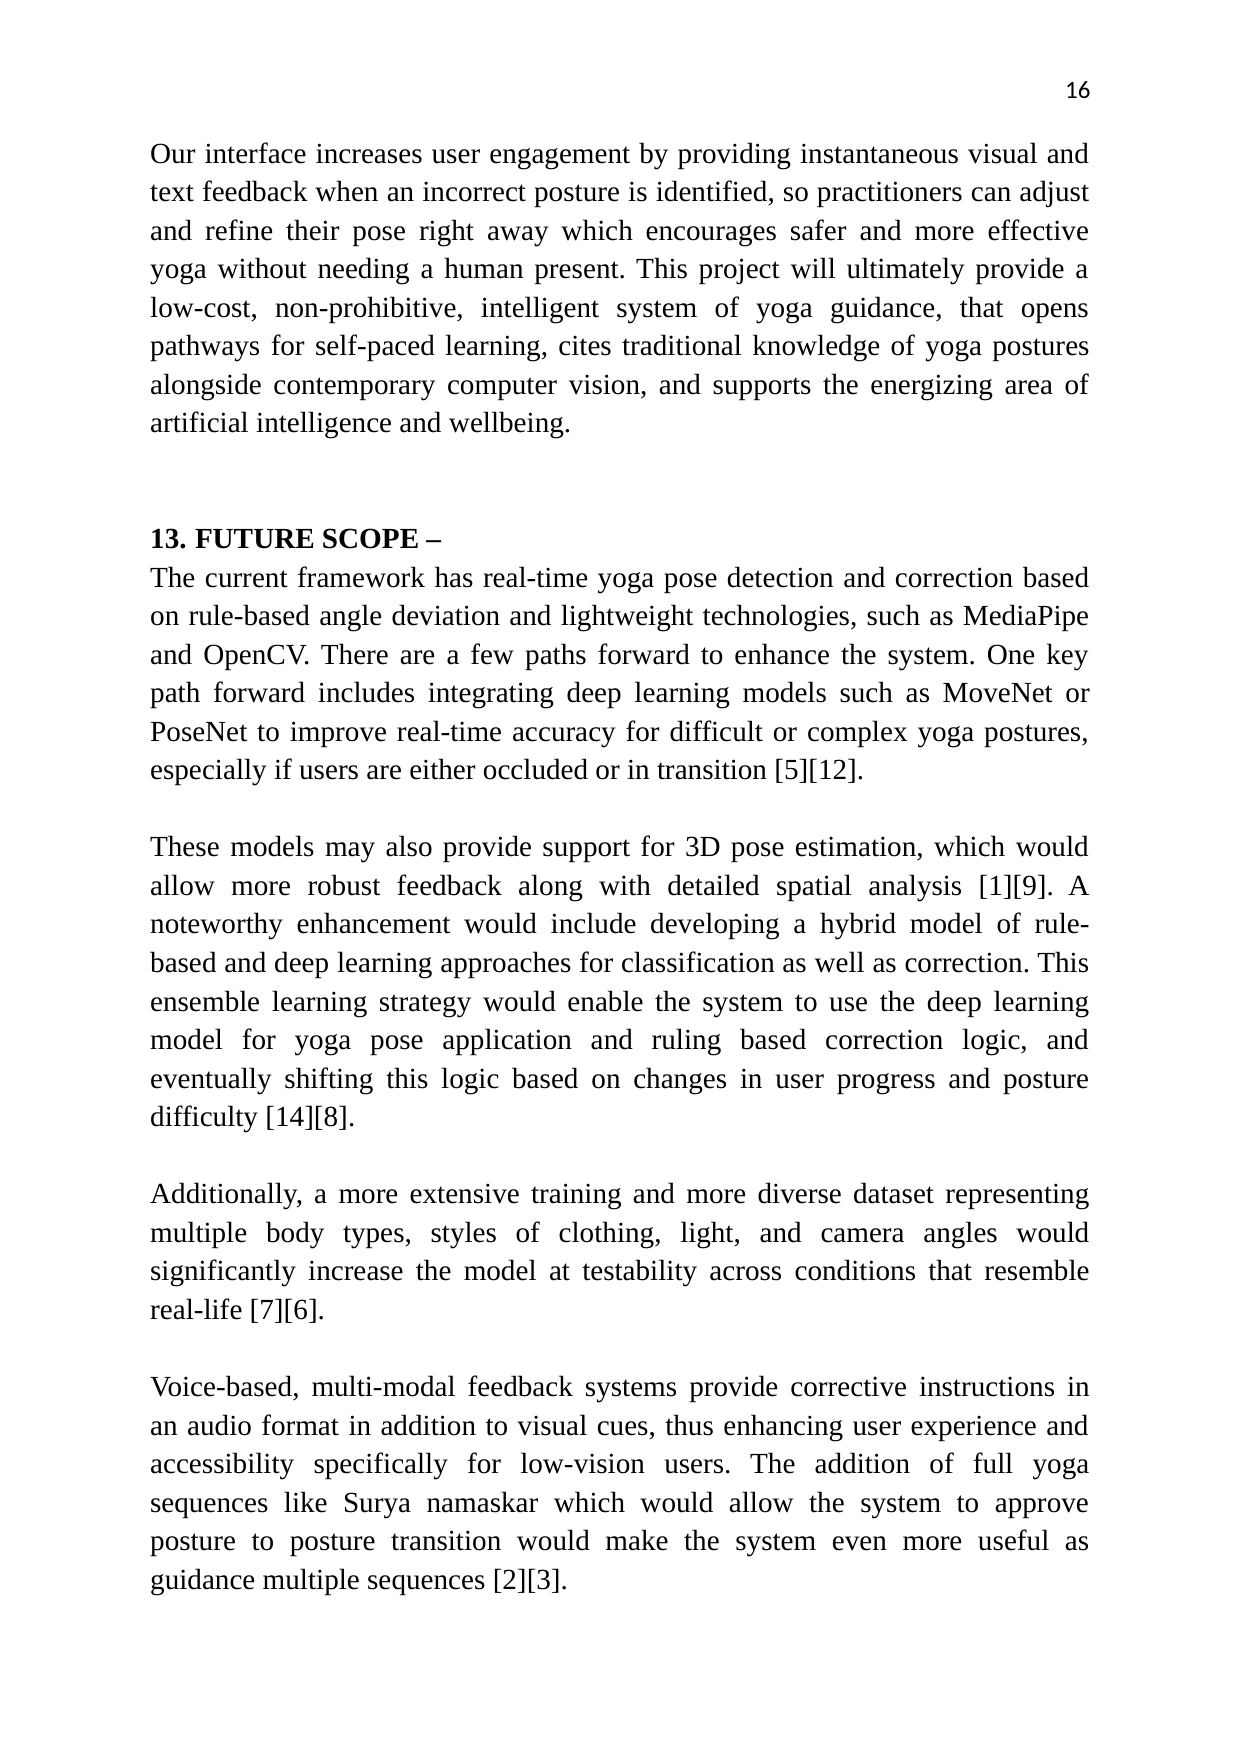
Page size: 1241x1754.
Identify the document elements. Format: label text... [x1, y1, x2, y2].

text The current framework has real-time yoga pose detection and correction based on rule-based angle deviation and lightweight technologies, such as MediaPipe and OpenCV. There are a few paths forward to enhance the system. One key path forward includes integrating deep learning models such as MoveNet or PoseNet to improve real-time accuracy for difficult or complex yoga postures, especially if users are either occluded or in transition [5][12]. [150, 560, 1090, 786]
text These models may also provide support for 3D pose estimation, which would allow more robust feedback along with detailed spatial analysis [1][9]. A noteworthy enhancement would include developing a hybrid model of rule-based and deep learning approaches for classification as well as correction. This ensemble learning strategy would enable the system to use the deep learning model for yoga pose application and ruling based correction logic, and eventually shifting this logic based on changes in user progress and posture difficulty [14][8]. [150, 829, 1090, 1133]
text Our interface increases user engagement by providing instantaneous visual and text feedback when an incorrect posture is identified, so practitioners can adjust and refine their pose right away which encourages safer and more effective yoga without needing a human present. This project will ultimately provide a low-cost, non-prohibitive, intelligent system of yoga guidance, that opens pathways for self-paced learning, cites traditional knowledge of yoga postures alongside contemporary computer vision, and supports the energizing area of artificial intelligence and wellbeing. [150, 136, 1090, 439]
text Additionally, a more extensive training and more diverse dataset representing multiple body types, styles of clothing, light, and camera angles would significantly increase the model at testability across conditions that resemble real-life [7][6]. [150, 1176, 1090, 1326]
list FUTURE SCOPE – [150, 521, 1090, 555]
text Voice-based, multi-modal feedback systems provide corrective instructions in an audio format in addition to visual cues, thus enhancing user experience and accessibility specifically for low-vision users. The addition of full yoga sequences like Surya namaskar which would allow the system to approve posture to posture transition would make the system even more useful as guidance multiple sequences [2][3]. [150, 1369, 1090, 1595]
